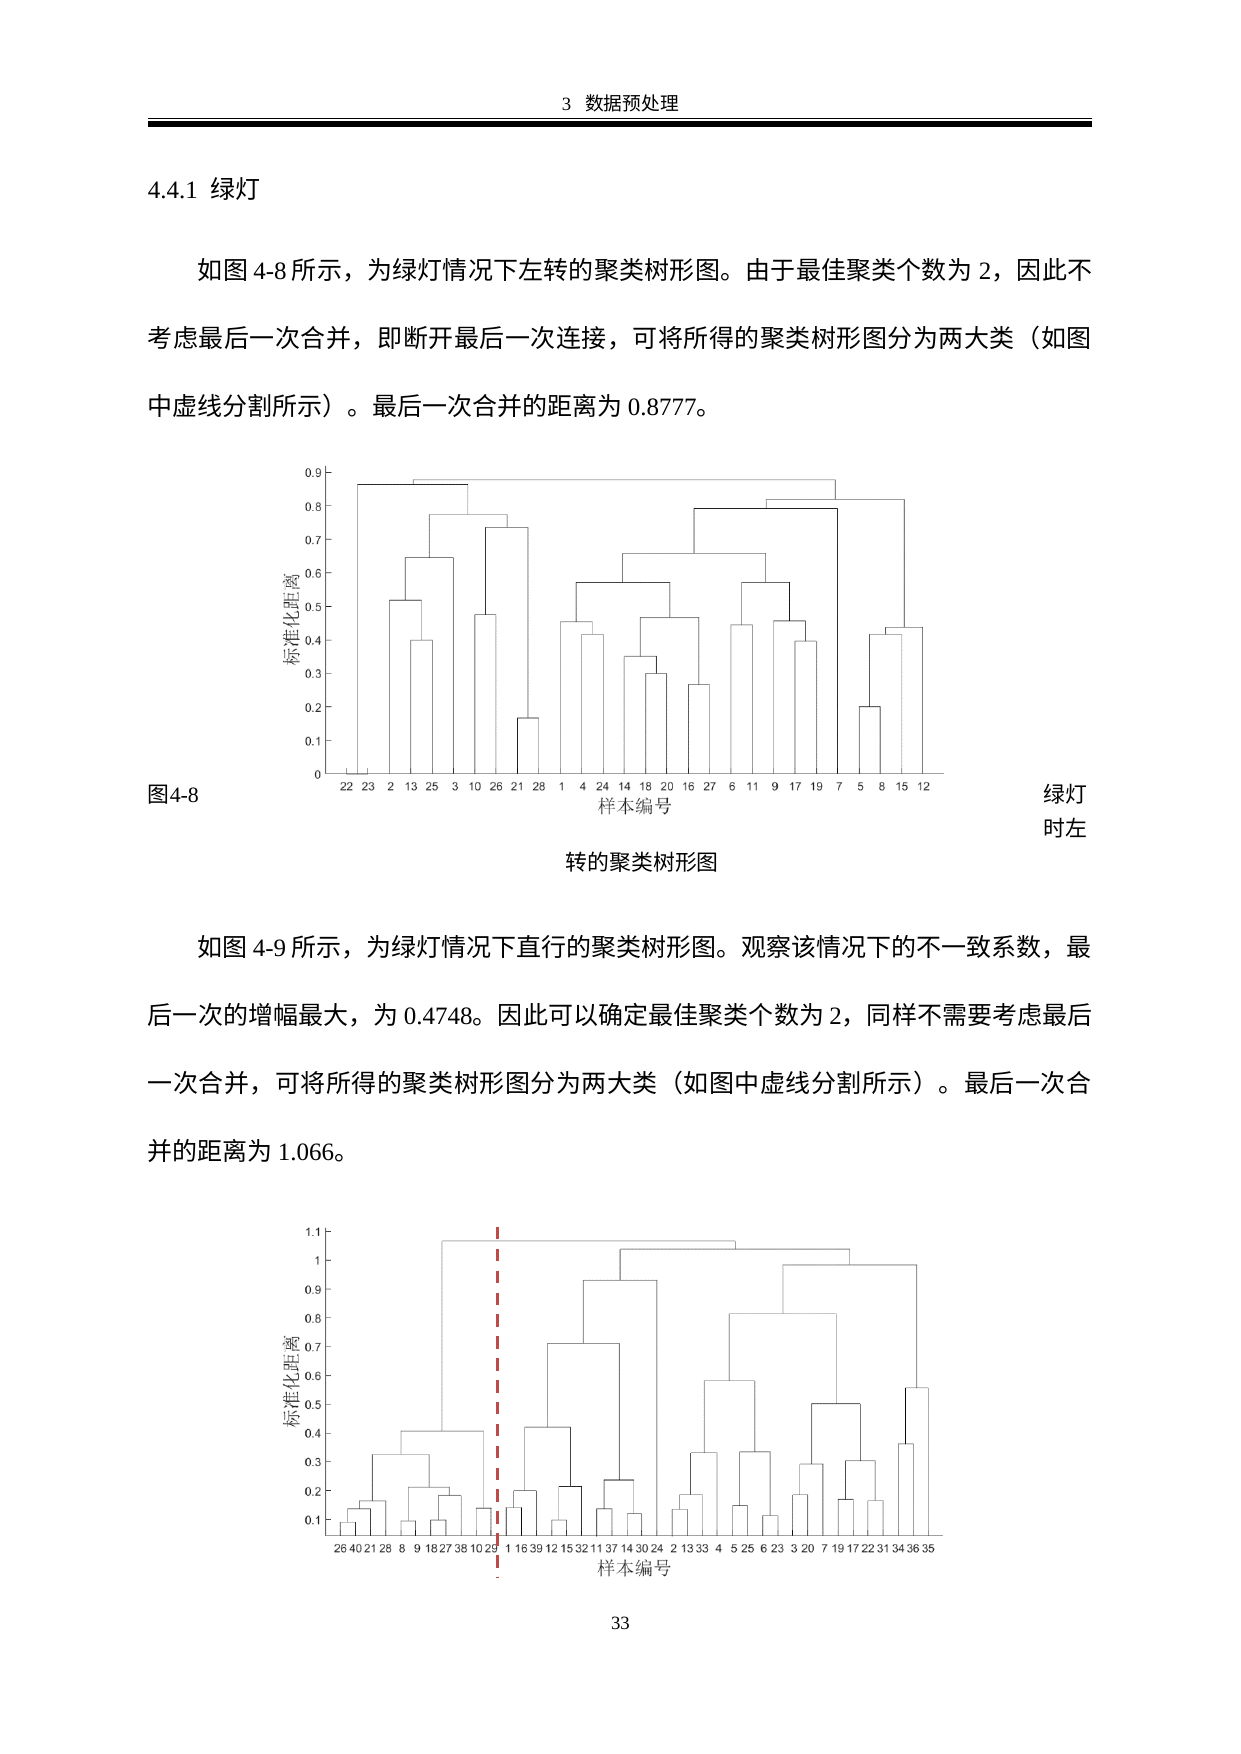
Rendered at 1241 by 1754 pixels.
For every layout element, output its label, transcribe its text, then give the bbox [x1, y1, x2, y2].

text 如图4-9所示，为绿灯情况下直行的聚类树形图。观察该情况下的不一致系数，最后一次的增幅最大，为0.4748。因此可以确定最佳聚类个数为2，同样不需要考虑最后一次合并，可将所得的聚类树形图分为两大类（如图中虚线分割所示）。最后一次合并的距离为1.066。 [148, 912, 1092, 1183]
picture [221, 1198, 1019, 1579]
picture [221, 458, 1019, 817]
subtitle 绿灯 [148, 154, 1092, 222]
subtitle 绿灯时左转的聚类树形图 [148, 776, 1092, 878]
text 如图4-8所示，为绿灯情况下左转的聚类树形图。由于最佳聚类个数为2，因此不考虑最后一次合并，即断开最后一次连接，可将所得的聚类树形图分为两大类（如图中虚线分割所示）。最后一次合并的距离为0.8777。 [148, 234, 1092, 438]
